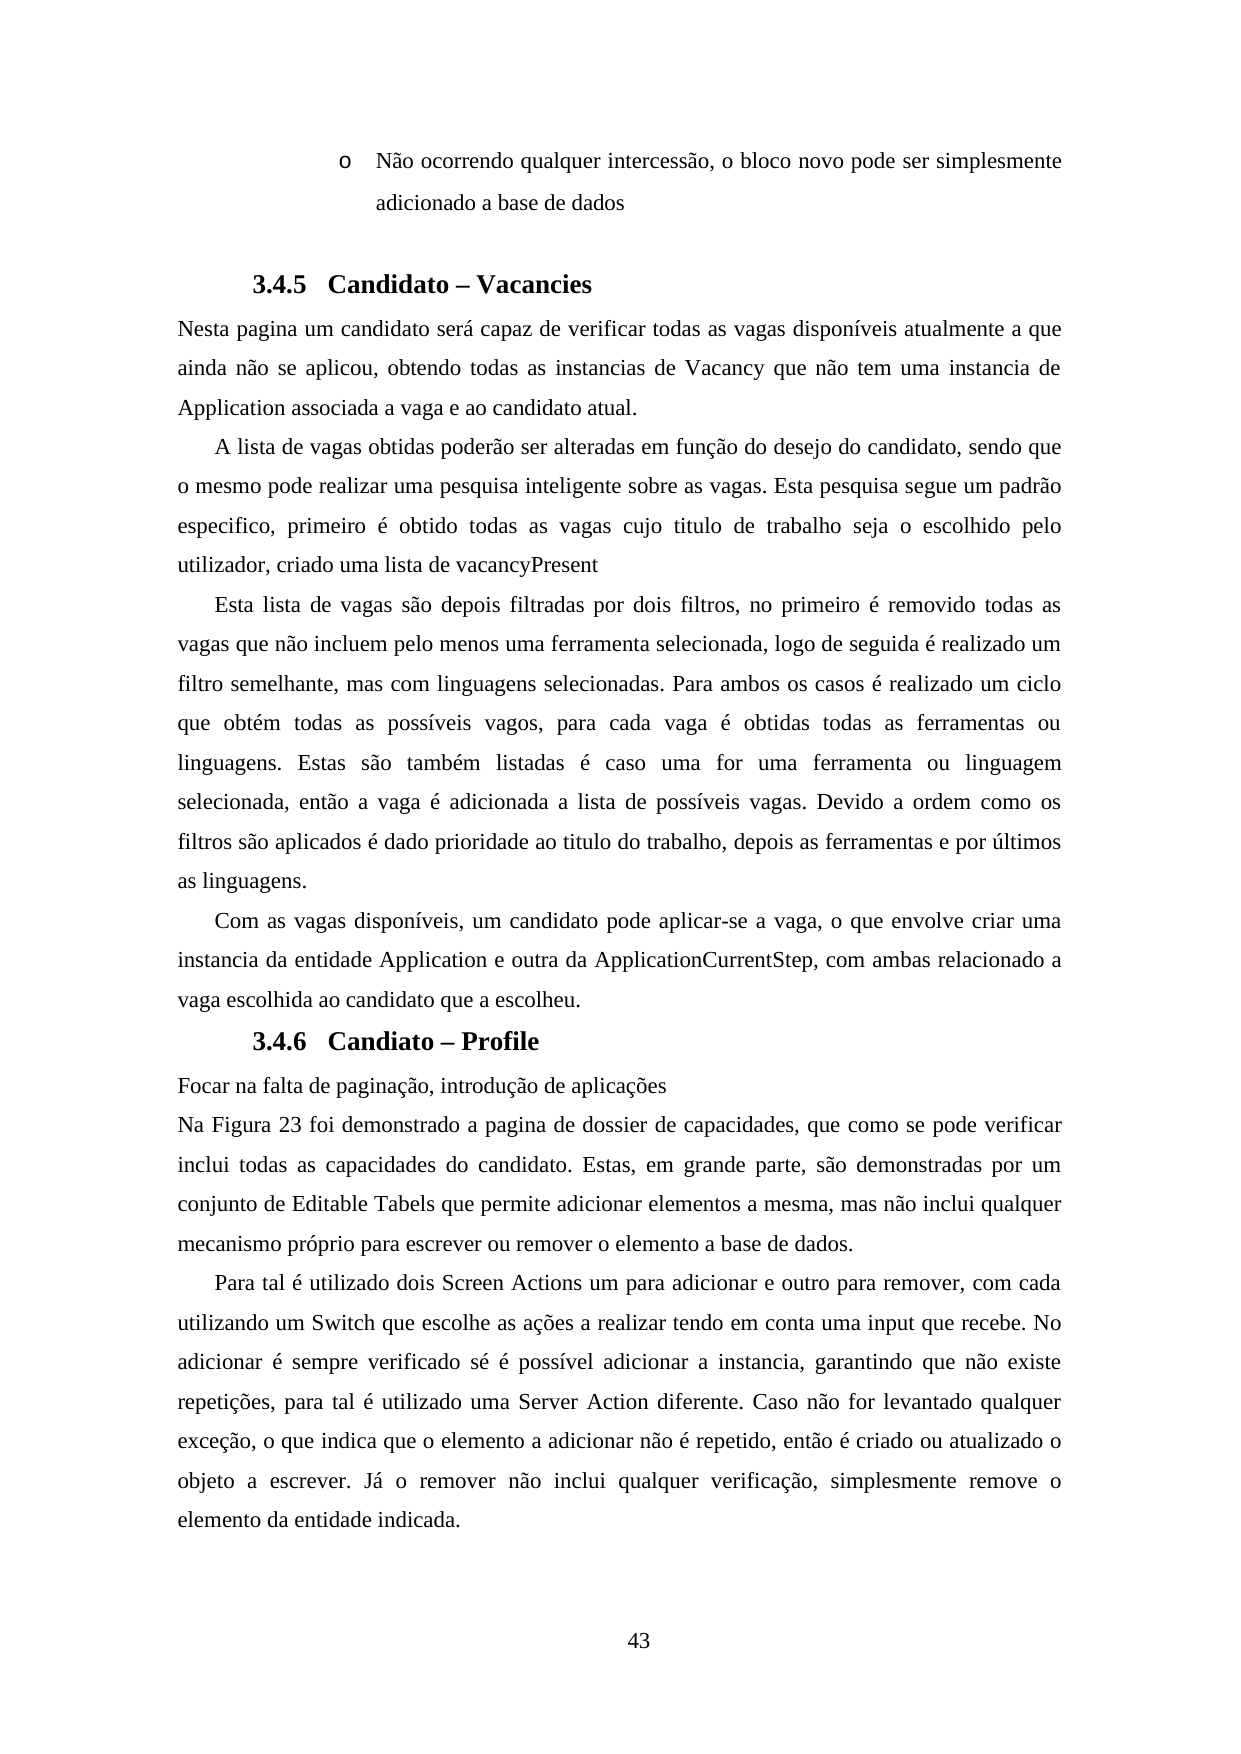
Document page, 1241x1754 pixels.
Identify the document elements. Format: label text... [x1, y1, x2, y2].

text Para tal é utilizado dois Screen Actions um para adicionar e outro para remover, com cada utilizando um Switch que escolhe as ações a realizar tendo em conta uma input que recebe. No adicionar é sempre verificado sé é possível adicionar a instancia, garantindo que não existe repetições, para tal é utilizado uma Server Action diferente. Caso não for levantado qualquer exceção, o que indica que o elemento a adicionar não é repetido, então é criado ou atualizado o objeto a escrever. Já o remover não inclui qualquer verificação, simplesmente remove o elemento da entidade indicada. [177, 1269, 1063, 1532]
text Nesta pagina um candidato será capaz de verificar todas as vagas disponíveis atualmente a que ainda não se aplicou, obtendo todas as instancias de Vacancy que não tem uma instancia de Application associada a vaga e ao candidato atual. [177, 314, 1063, 420]
text Focar na falta de paginação, introdução de aplicações [177, 1072, 1063, 1098]
list Candiato – Profile [252, 1025, 1063, 1056]
list Candidato – Vacancies [252, 268, 1063, 299]
text Esta lista de vagas são depois filtradas por dois filtros, no primeiro é removido todas as vagas que não incluem pelo menos uma ferramenta selecionada, logo de seguida é realizado um filtro semelhante, mas com linguagens selecionadas. Para ambos os casos é realizado um ciclo que obtém todas as possíveis vagos, para cada vaga é obtidas todas as ferramentas ou linguagens. Estas são também listadas é caso uma for uma ferramenta ou linguagem selecionada, então a vaga é adicionada a lista de possíveis vagas. Devido a ordem como os filtros são aplicados é dado prioridade ao titulo do trabalho, depois as ferramentas e por últimos as linguagens. [177, 591, 1063, 894]
text Na Figura 23 foi demonstrado a pagina de dossier de capacidades, que como se pode verificar inclui todas as capacidades do candidato. Estas, em grande parte, são demonstradas por um conjunto de Editable Tabels que permite adicionar elementos a mesma, mas não inclui qualquer mecanismo próprio para escrever ou remover o elemento a base de dados. [177, 1111, 1063, 1256]
text Com as vagas disponíveis, um candidato pode aplicar-se a vaga, o que envolve criar uma instancia da entidade Application e outra da ApplicationCurrentStep, com ambas relacionado a vaga escolhida ao candidato que a escolheu. [177, 907, 1063, 1012]
text A lista de vagas obtidas poderão ser alteradas em função do desejo do candidato, sendo que o mesmo pode realizar uma pesquisa inteligente sobre as vagas. Esta pesquisa segue um padrão especifico, primeiro é obtido todas as vagas cujo titulo de trabalho seja o escolhido pelo utilizador, criado uma lista de vacancyPresent [177, 433, 1063, 578]
list Não ocorrendo qualquer intercessão, o bloco novo pode ser simplesmente adicionado a base de dados [338, 148, 1063, 215]
